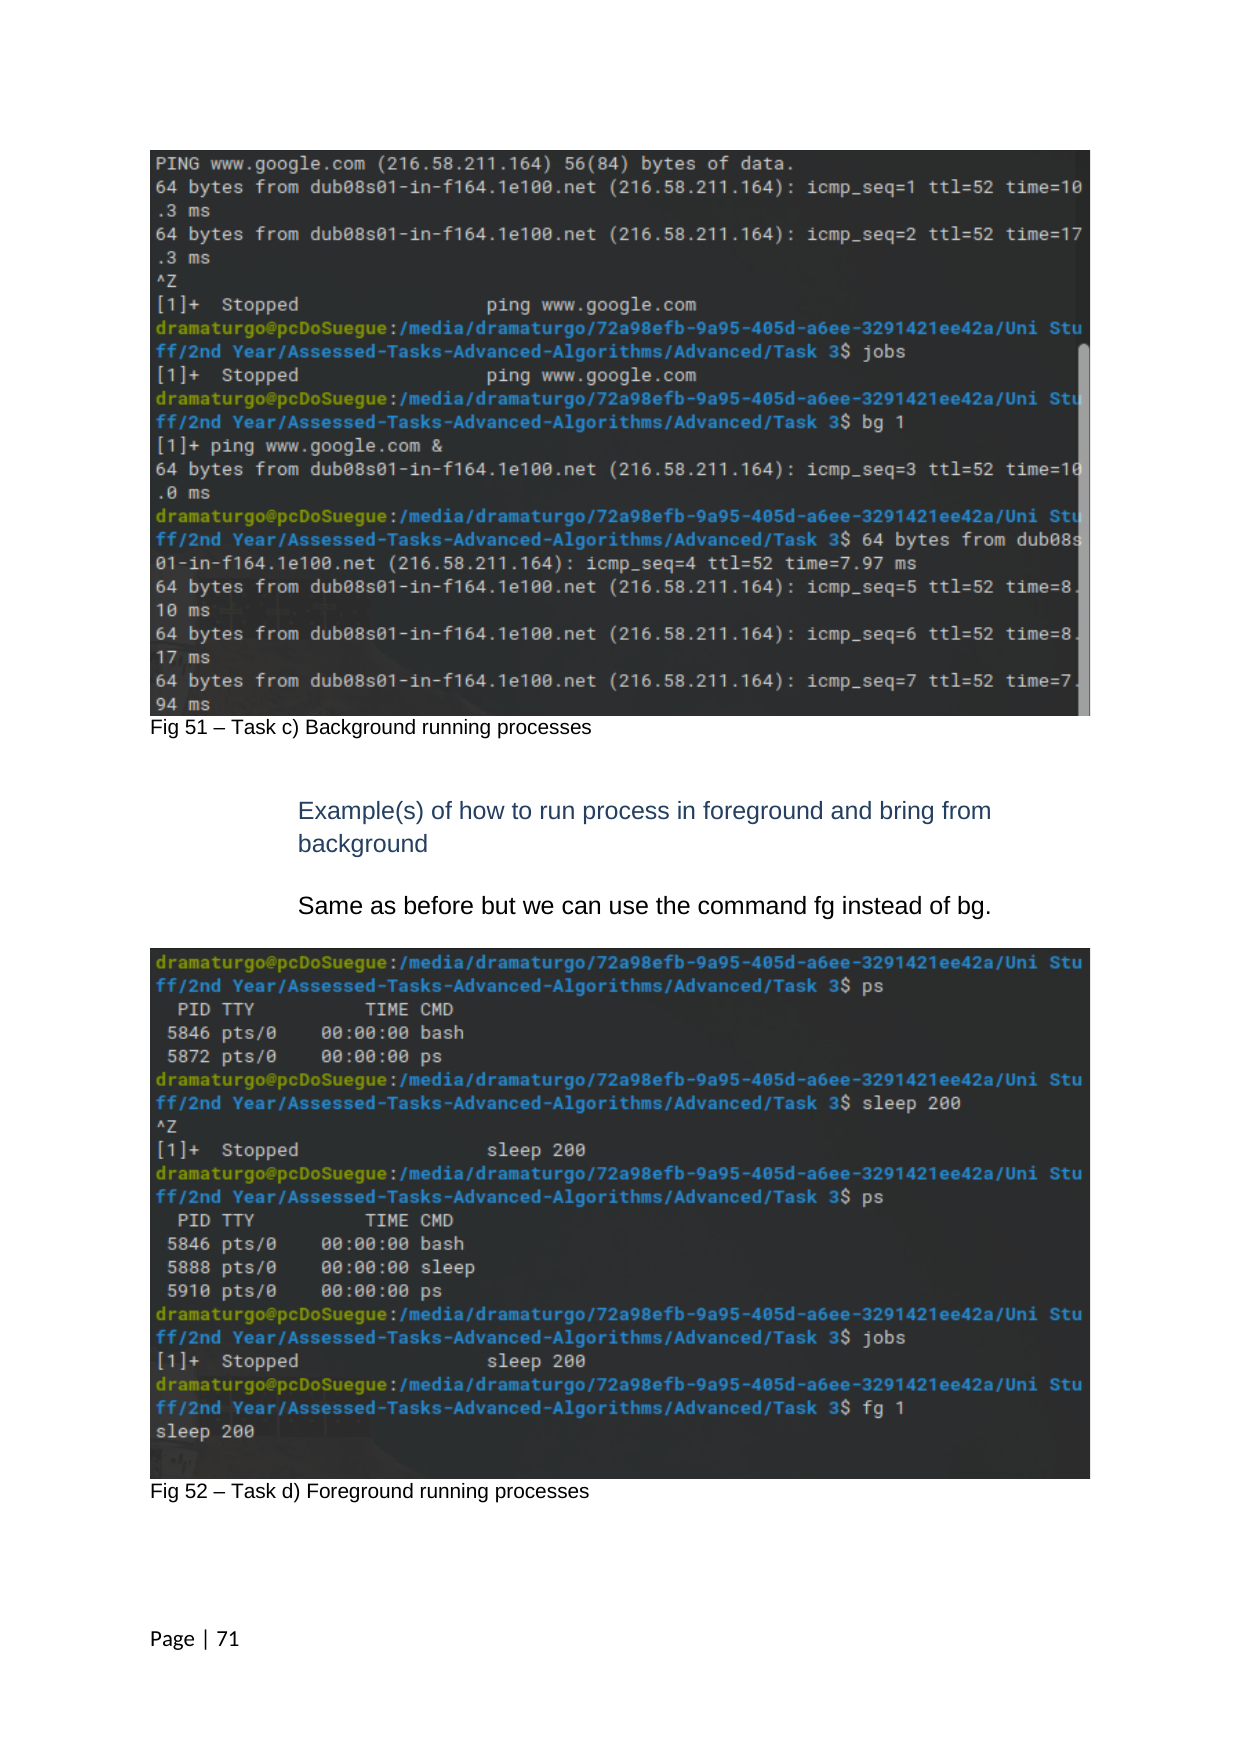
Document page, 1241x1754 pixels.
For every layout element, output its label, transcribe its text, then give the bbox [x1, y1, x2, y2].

subtitle Example(s) of how to run process in foreground and bring from background [298, 796, 1090, 858]
text Fig 52 – Task d) Foreground running processes [150, 1479, 1090, 1503]
picture [150, 150, 1091, 716]
text Same as before but we can use the command fg instead of bg. [298, 891, 1090, 919]
picture [150, 948, 1091, 1479]
text Fig 51 – Task c) Background running processes [150, 716, 1090, 739]
